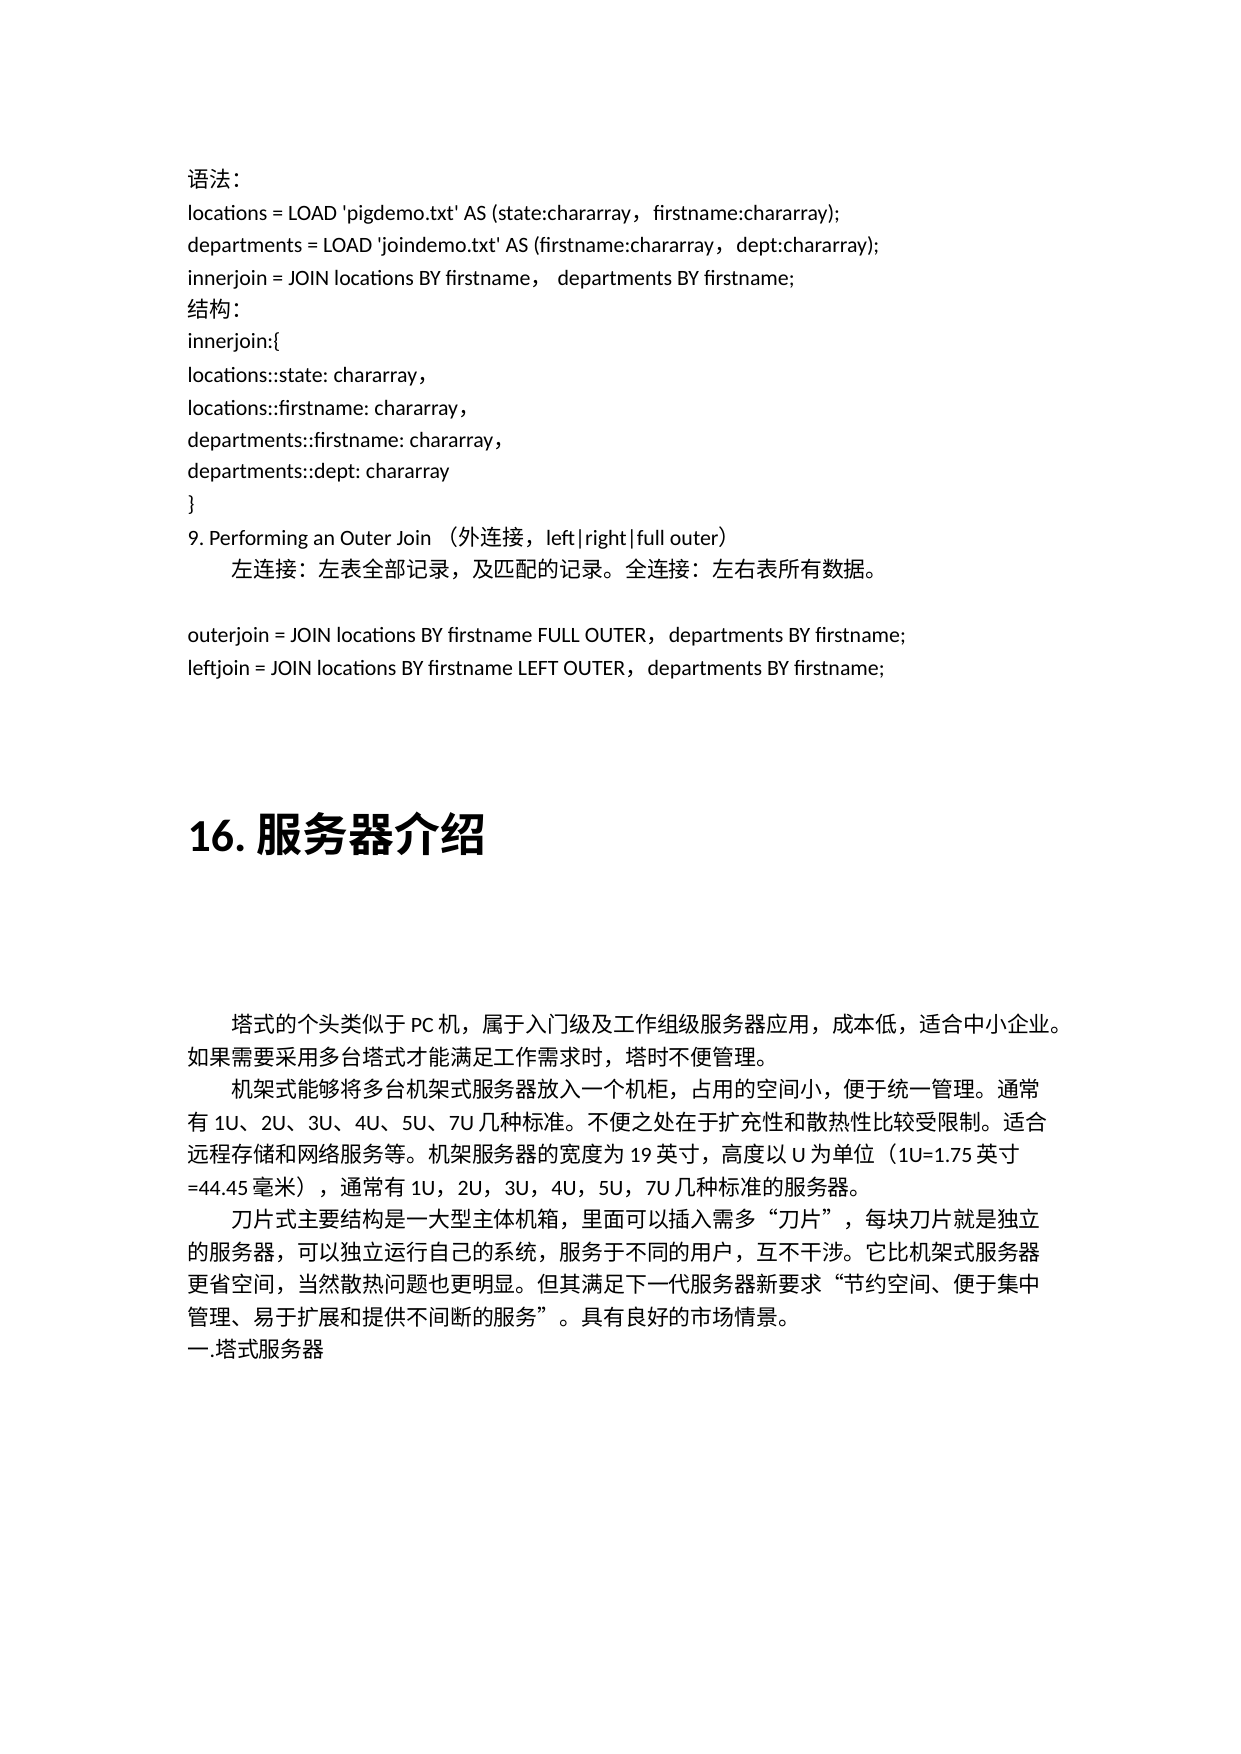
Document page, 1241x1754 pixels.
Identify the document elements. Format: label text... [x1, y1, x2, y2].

text 9. Performing an Outer Join （外连接，left|right|full outer） [187, 519, 1053, 552]
text 左连接：左表全部记录，及匹配的记录。全连接：左右表所有数据。 [187, 552, 1053, 584]
text 结构： [187, 292, 1053, 324]
text outerjoin = JOIN locations BY firstname FULL OUTER，departments BY firstname; [187, 617, 1053, 649]
text departments::dept: chararray [187, 454, 1053, 487]
text departments = LOAD 'joindemo.txt' AS (firstname:chararray，dept:chararray); [187, 227, 1053, 259]
text 塔式的个头类似于PC机，属于入门级及工作组级服务器应用，成本低，适合中小企业。如果需要采用多台塔式才能满足工作需求时，塔时不便管理。 [187, 1007, 1053, 1072]
text 语法： [187, 162, 1053, 194]
text locations::state: chararray， [187, 357, 1053, 389]
text locations = LOAD 'pigdemo.txt' AS (state:chararray，firstname:chararray); [187, 194, 1053, 227]
list 塔式服务器 [187, 1332, 1053, 1364]
text 机架式能够将多台机架式服务器放入一个机柜，占用的空间小，便于统一管理。通常有1U、2U、3U、4U、5U、7U几种标准。不便之处在于扩充性和散热性比较受限制。适合远程存储和网络服务等。机架服务器的宽度为19英寸，高度以U为单位（1U=1.75英寸=44.45毫米），通常有1U，2U，3U，4U，5U，7U几种标准的服务器。 刀片式主要结构是一大型主体机箱，里面可以插入需多“刀片”，每块刀片就是独立的服务器，可以独立运行自己的系统，服务于不同的用户，互不干涉。它比机架式服务器更省空间，当然散热问题也更明显。但其满足下一代服务器新要求“节约空间、便于集中管理、易于扩展和提供不间断的服务”。具有良好的市场情景。 [187, 1072, 1053, 1332]
text innerjoin:{ [187, 324, 1053, 357]
text leftjoin = JOIN locations BY firstname LEFT OUTER，departments BY firstname; [187, 649, 1053, 682]
text locations::firstname: chararray， [187, 389, 1053, 422]
text innerjoin = JOIN locations BY firstname， departments BY firstname; [187, 259, 1053, 292]
subtitle 服务器介绍 [187, 782, 1053, 880]
text } [187, 487, 1053, 519]
text departments::firstname: chararray， [187, 422, 1053, 454]
